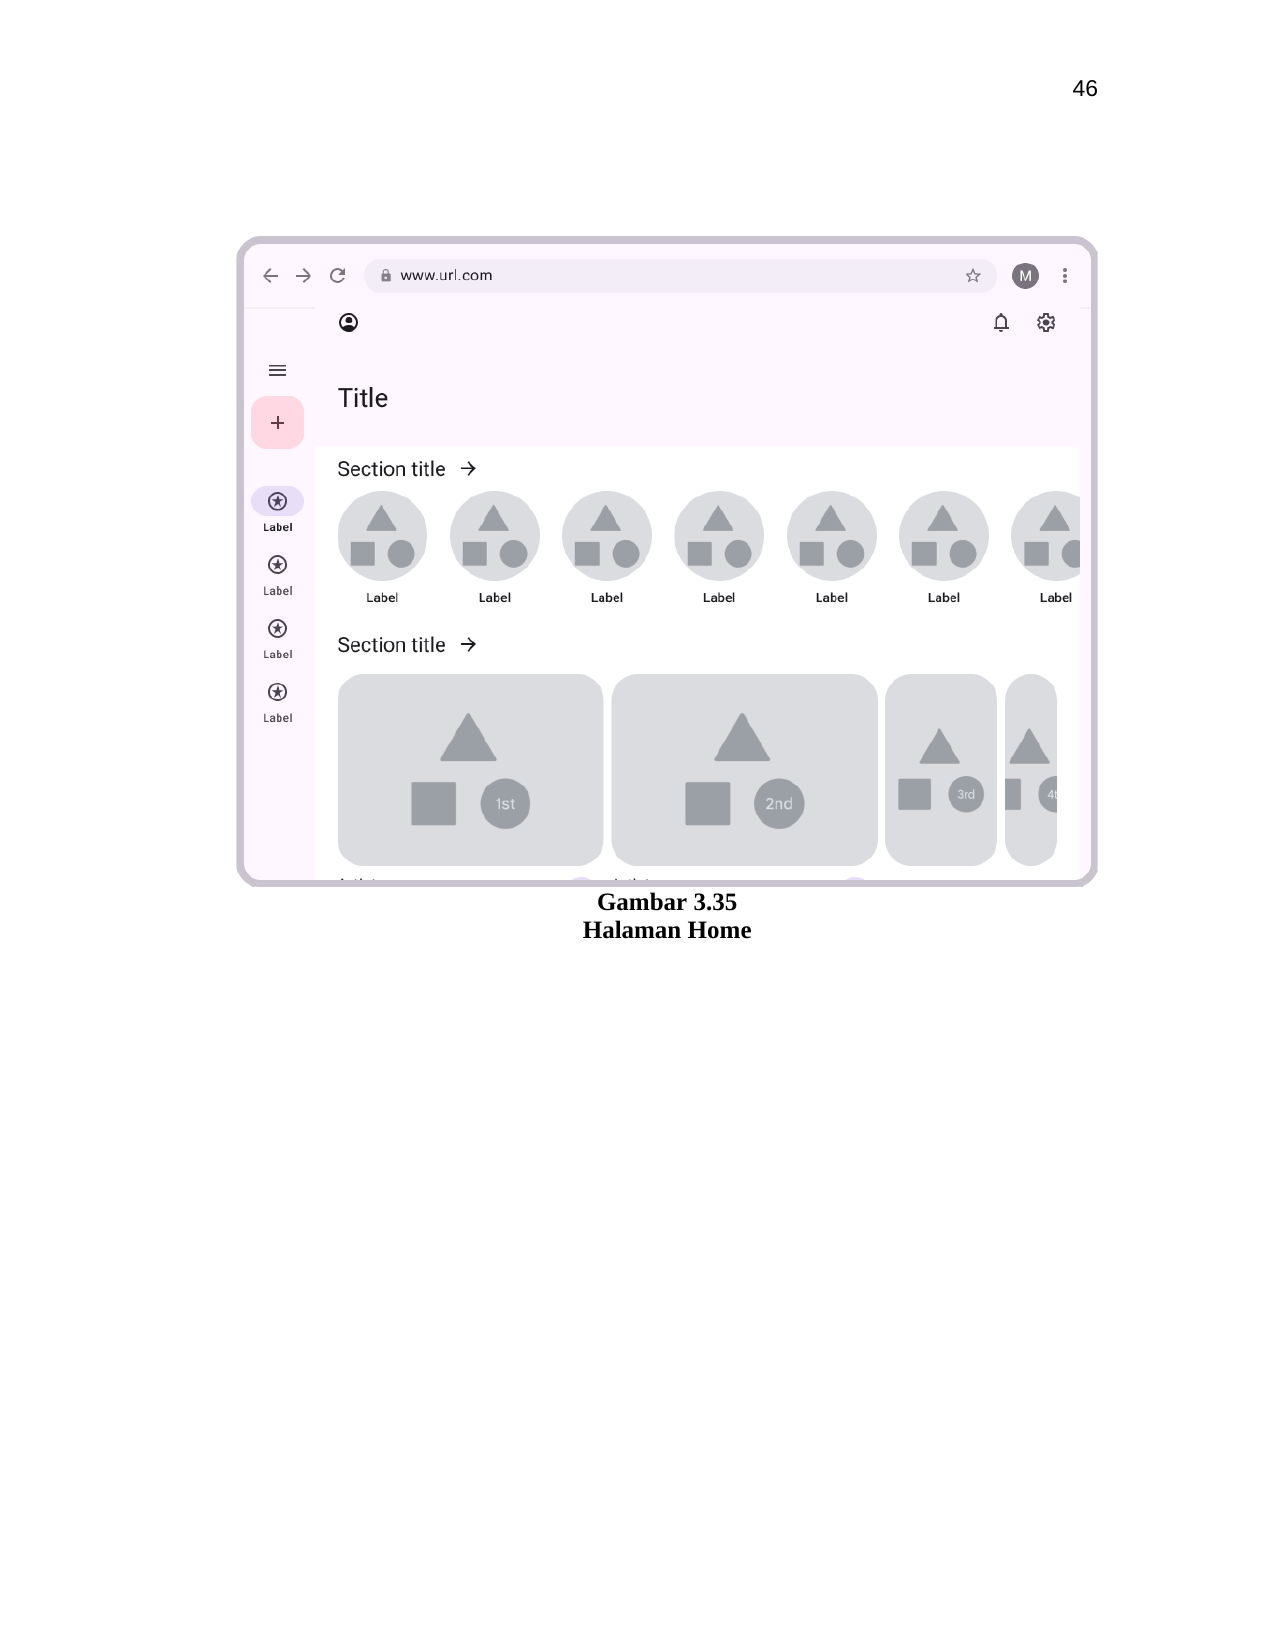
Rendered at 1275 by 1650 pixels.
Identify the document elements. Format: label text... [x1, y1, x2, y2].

text Halaman Home [236, 915, 1098, 944]
text Gambar 3.35 [236, 887, 1098, 915]
picture [236, 236, 1098, 887]
